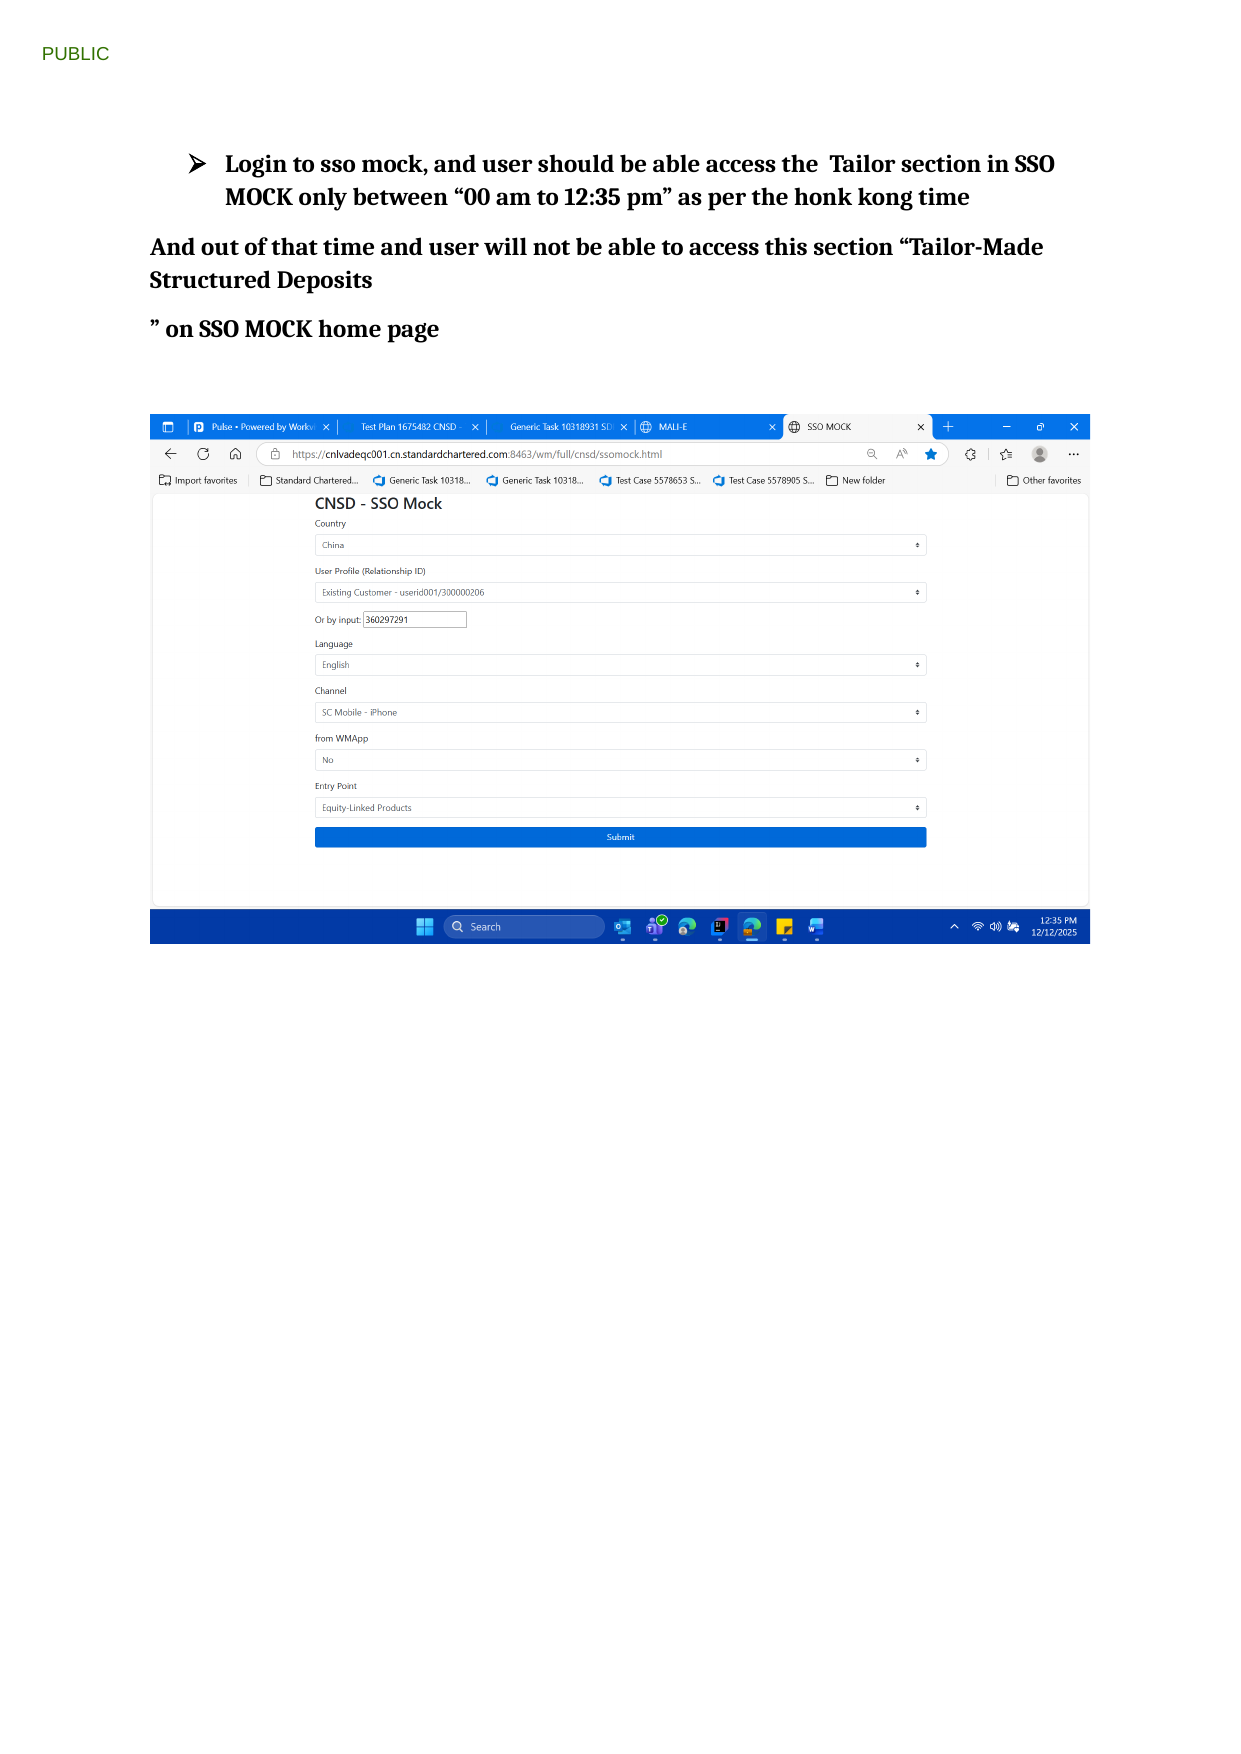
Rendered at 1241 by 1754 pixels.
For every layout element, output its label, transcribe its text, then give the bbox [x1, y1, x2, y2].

picture [150, 414, 1091, 944]
text And out of that time and user will not be able to access this section “Tailor-Made Structured Deposits [150, 233, 1090, 294]
text ” on SSO MOCK home page [150, 315, 1090, 344]
list Login to sso mock, and user should be able access the Tailor section in SSO MOCK only between “00 am to 12:35 pm” as per the honk kong time [187, 150, 1090, 212]
